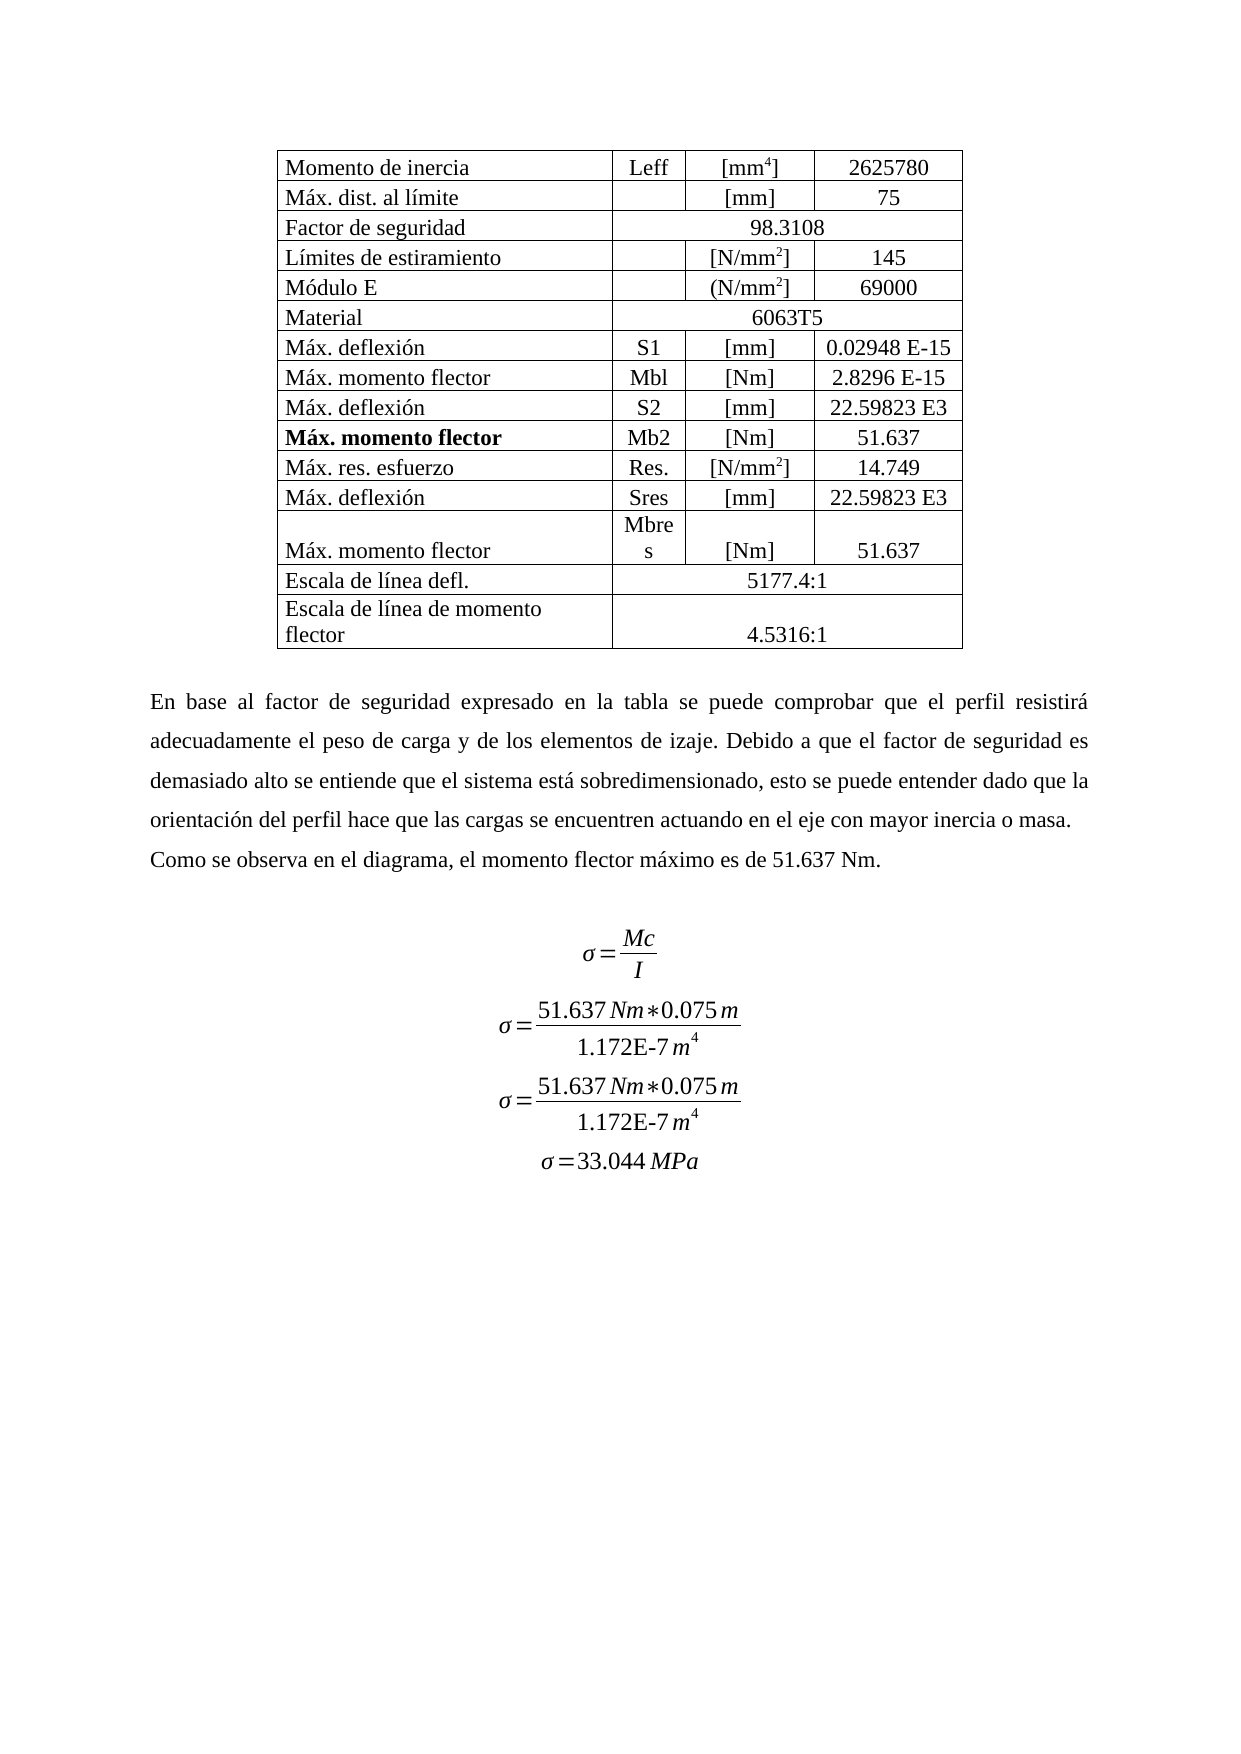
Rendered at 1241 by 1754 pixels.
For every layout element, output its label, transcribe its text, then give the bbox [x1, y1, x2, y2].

table_cell 22.59823 E3 [815, 481, 962, 510]
table_cell Material [278, 301, 612, 330]
table_cell [mm4] [686, 151, 814, 180]
table_cell Máx. dist. al límite [278, 181, 612, 210]
table_cell 2.8296 E-15 [815, 361, 962, 390]
table_cell 69000 [815, 271, 962, 300]
table_cell Escala de línea de momento flector [278, 595, 612, 647]
table_cell Máx. deflexión [278, 331, 612, 360]
table_cell [613, 241, 685, 270]
table_cell Res. [613, 451, 685, 480]
table_cell Máx. momento flector [278, 361, 612, 390]
table_cell 0.02948 E-15 [815, 331, 962, 360]
text En base al factor de seguridad expresado en la tabla se puede comprobar que el perfil resistirá adecuadamente el peso de carga y de los elementos de izaje. Debido a que el factor de seguridad es demasiado alto se entiende que el sistema está sobredimensionado, esto se puede entender dado que la orientación del perfil hace que las cargas se encuentren actuando en el eje con mayor inercia o masa. [150, 688, 1090, 833]
table_cell Factor de seguridad [278, 211, 612, 240]
table_cell 2625780 [815, 151, 962, 180]
table_cell Momento de inercia [278, 151, 612, 180]
table_cell [Nm] [686, 421, 814, 450]
table_cell 14.749 [815, 451, 962, 480]
table_cell Sres [613, 481, 685, 510]
table_cell Leff [613, 151, 685, 180]
table_cell Mb2 [613, 421, 685, 450]
table_cell Máx. res. esfuerzo [278, 451, 612, 480]
text Como se observa en el diagrama, el momento flector máximo es de 51.637 Nm. [150, 846, 1090, 872]
table_cell [Nm] [686, 511, 814, 564]
table_cell Mbl [613, 361, 685, 390]
table_cell 75 [815, 181, 962, 210]
table_cell [mm] [686, 181, 814, 210]
table_cell Máx. deflexión [278, 391, 612, 420]
table_cell 98.3108 [613, 211, 962, 240]
table_cell Mbres [613, 511, 685, 564]
table_cell Módulo E [278, 271, 612, 300]
table_cell 6063T5 [613, 301, 962, 330]
table_cell [613, 181, 685, 210]
table_cell [N/mm2] [686, 451, 814, 480]
table_cell S1 [613, 331, 685, 360]
table_cell (N/mm2] [686, 271, 814, 300]
table_cell [mm] [686, 331, 814, 360]
table_cell 5177.4:1 [613, 565, 962, 594]
table_cell Máx. deflexión [278, 481, 612, 510]
table_cell 51.637 [815, 421, 962, 450]
table_cell 145 [815, 241, 962, 270]
table_cell [Nm] [686, 361, 814, 390]
table_cell 4.5316:1 [613, 595, 962, 647]
table_cell [N/mm2] [686, 241, 814, 270]
table_cell S2 [613, 391, 685, 420]
table_cell Máx. momento flector [278, 511, 612, 564]
table_cell Escala de línea defl. [278, 565, 612, 594]
table_cell [mm] [686, 481, 814, 510]
table_cell [mm] [686, 391, 814, 420]
table_cell 22.59823 E3 [815, 391, 962, 420]
table_cell Límites de estiramiento [278, 241, 612, 270]
table_cell [613, 271, 685, 300]
table_cell 51.637 [815, 511, 962, 564]
table_cell Máx. momento flector [278, 421, 612, 450]
